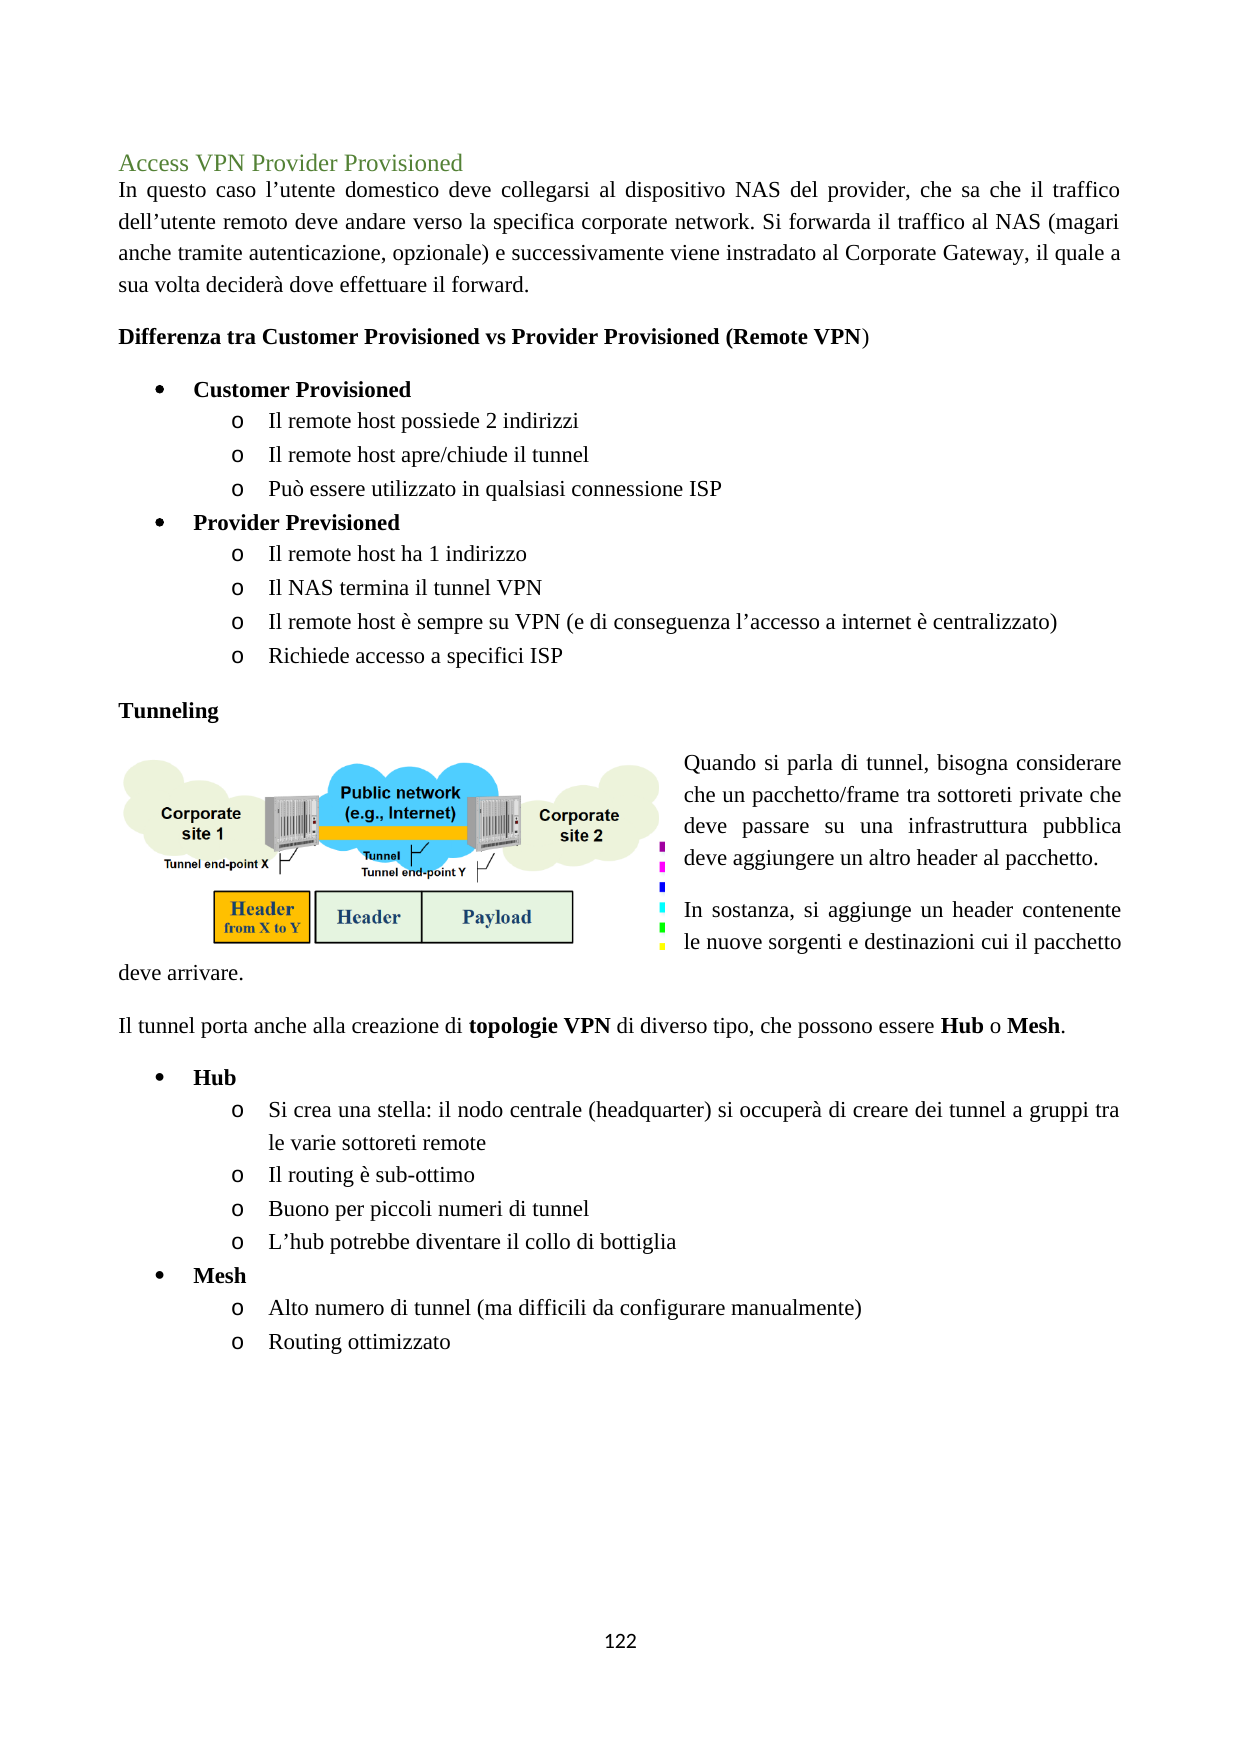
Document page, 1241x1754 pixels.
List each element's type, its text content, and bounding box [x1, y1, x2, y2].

subtitle Access VPN Provider Provisioned [118, 148, 1122, 176]
list Il NAS termina il tunnel VPN [231, 574, 1122, 603]
list Il remote host ha 1 indirizzo [231, 541, 1122, 569]
text Tunneling [118, 697, 1122, 723]
list Può essere utilizzato in qualsiasi connessione ISP [231, 475, 1122, 503]
list Alto numero di tunnel (ma difficili da configurare manualmente) [231, 1294, 1122, 1322]
list Buono per piccoli numeri di tunnel [231, 1194, 1122, 1223]
text Differenza tra Customer Provisioned vs Provider Provisioned (Remote VPN) [118, 323, 1122, 350]
list Provider Previsioned [156, 509, 1122, 535]
text In sostanza, si aggiunge un header contenente le nuove sorgenti e destinazioni cui il pacchetto deve arrivare. [118, 896, 1122, 986]
list L’hub potrebbe diventare il collo di bottiglia [231, 1228, 1122, 1257]
list Richiede accesso a specifici ISP [231, 642, 1122, 670]
picture [118, 750, 665, 950]
list Si crea una stella: il nodo centrale (headquarter) si occuperà di creare dei tunnel a gruppi tra le varie sottoreti remote [231, 1096, 1122, 1156]
list Hub [156, 1064, 1122, 1091]
text Il tunnel porta anche alla creazione di topologie VPN di diverso tipo, che possono essere Hub o Mesh. [118, 1012, 1122, 1038]
list Il routing è sub-ottimo [231, 1161, 1122, 1189]
list Il remote host è sempre su VPN (e di conseguenza l’accesso a internet è centralizzato) [231, 608, 1122, 636]
list Customer Provisioned [156, 376, 1122, 402]
list Il remote host apre/chiude il tunnel [231, 441, 1122, 469]
list Routing ottimizzato [231, 1328, 1122, 1356]
list Il remote host possiede 2 indirizzi [231, 407, 1122, 436]
text In questo caso l’utente domestico deve collegarsi al dispositivo NAS del provider, che sa che il traffico dell’utente remoto deve andare verso la specifica corporate network. Si forwarda il traffico al NAS (magari anche tramite autenticazione, opzionale) e successivamente viene instradato al Corporate Gateway, il quale a sua volta deciderà dove effettuare il forward. [118, 176, 1122, 297]
list Mesh [156, 1262, 1122, 1289]
text Quando si parla di tunnel, bisogna considerare che un pacchetto/frame tra sottoreti private che deve passare su una infrastruttura pubblica deve aggiungere un altro header al pacchetto. [118, 749, 1122, 870]
